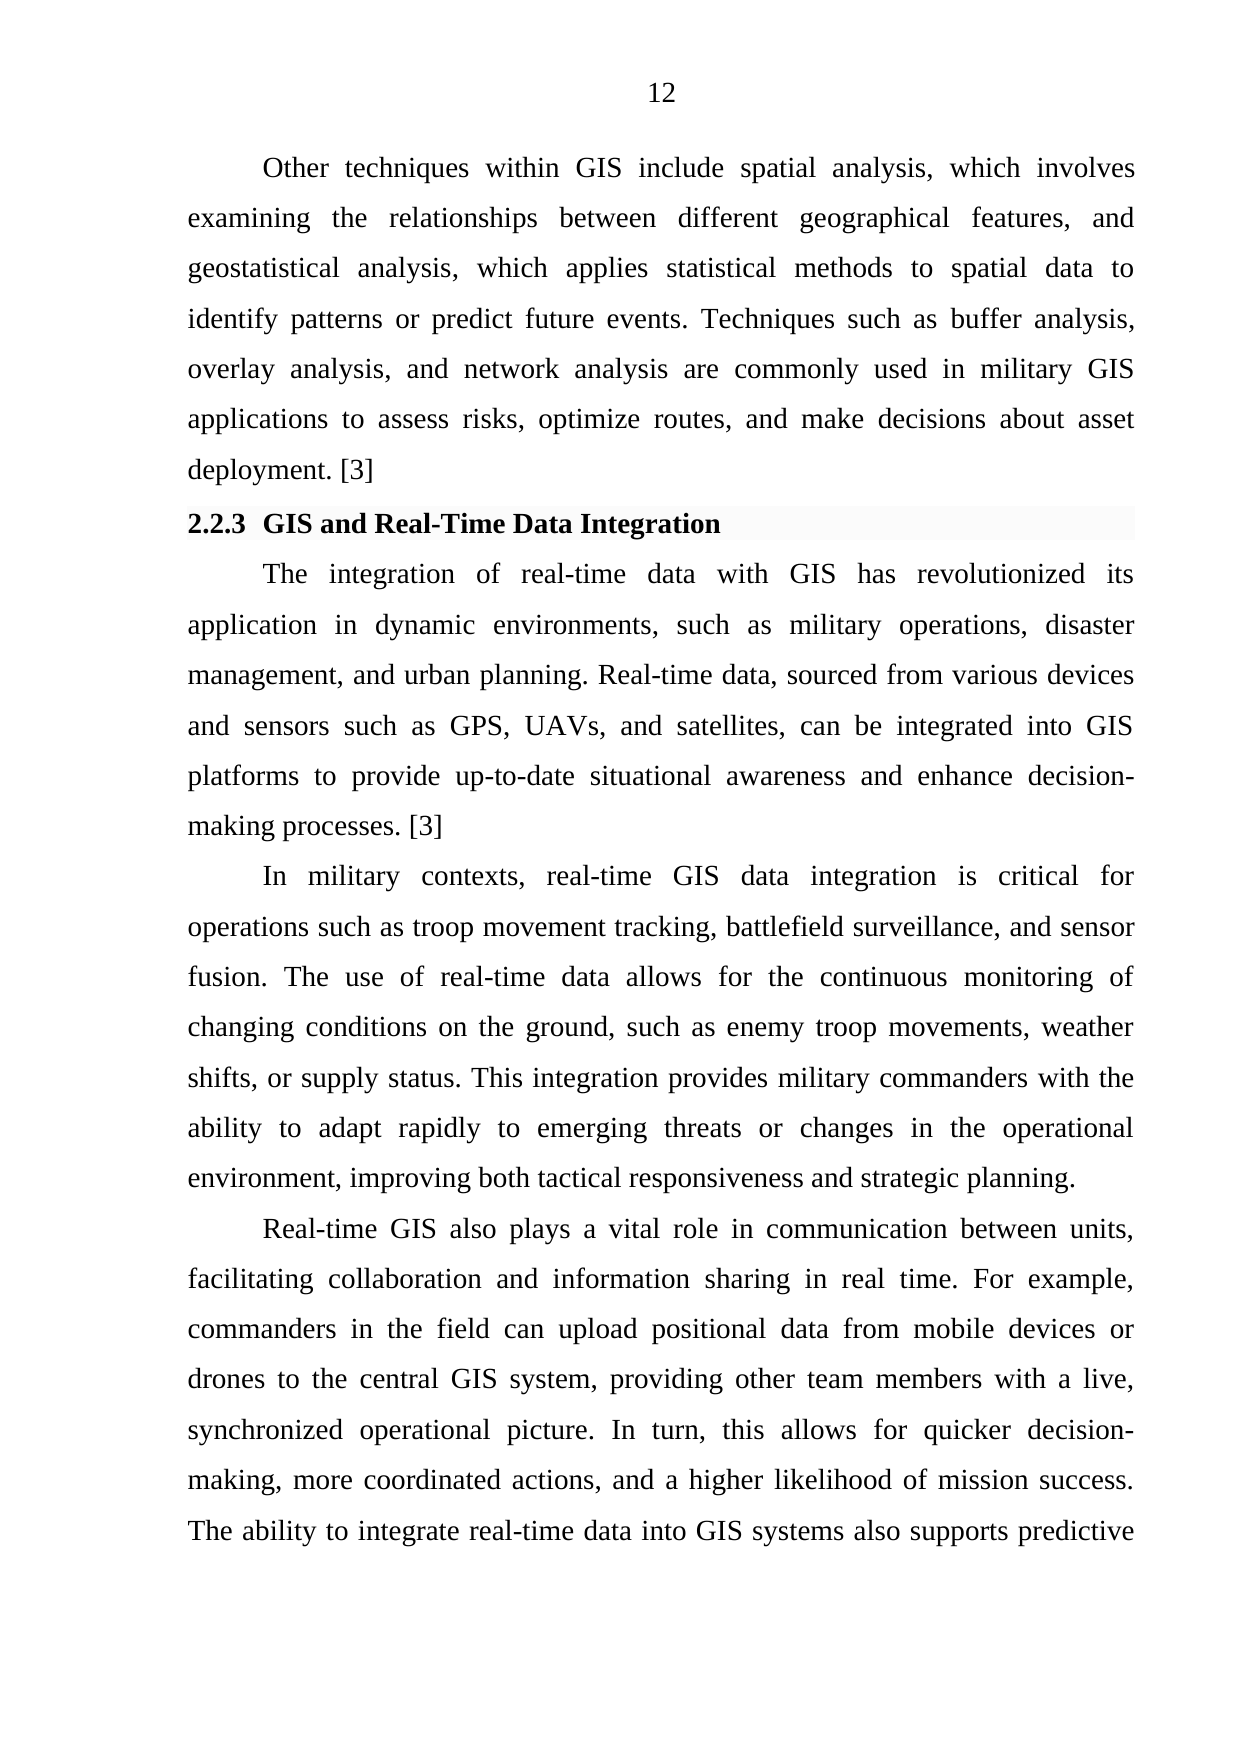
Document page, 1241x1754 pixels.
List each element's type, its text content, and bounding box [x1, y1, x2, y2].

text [187, 1211, 1135, 1546]
subtitle 2.2.3 GIS and Real-Time Data Integration [187, 506, 1135, 540]
text Other techniques within GIS include spatial analysis, which involves examining the relationships between different geographical features, and geostatistical analysis, which applies statistical methods to spatial data to identify patterns or predict future events. Techniques such as buffer analysis, overlay analysis, and network analysis are commonly used in military GIS applications to assess risks, optimize routes, and make decisions about asset deployment. [3] [187, 150, 1135, 485]
text The integration of real-time data with GIS has revolutionized its application in dynamic environments, such as military operations, disaster management, and urban planning. Real-time data, sourced from various devices and sensors such as GPS, UAVs, and satellites, can be integrated into GIS platforms to provide up-to-date situational awareness and enhance decision-making processes. [3] [187, 557, 1135, 842]
text In military contexts, real-time GIS data integration is critical for operations such as troop movement tracking, battlefield surveillance, and sensor fusion. The use of real-time data allows for the continuous monitoring of changing conditions on the ground, such as enemy troop movements, weather shifts, or supply status. This integration provides military commanders with the ability to adapt rapidly to emerging threats or changes in the operational environment, improving both tactical responsiveness and strategic planning. [187, 858, 1135, 1194]
